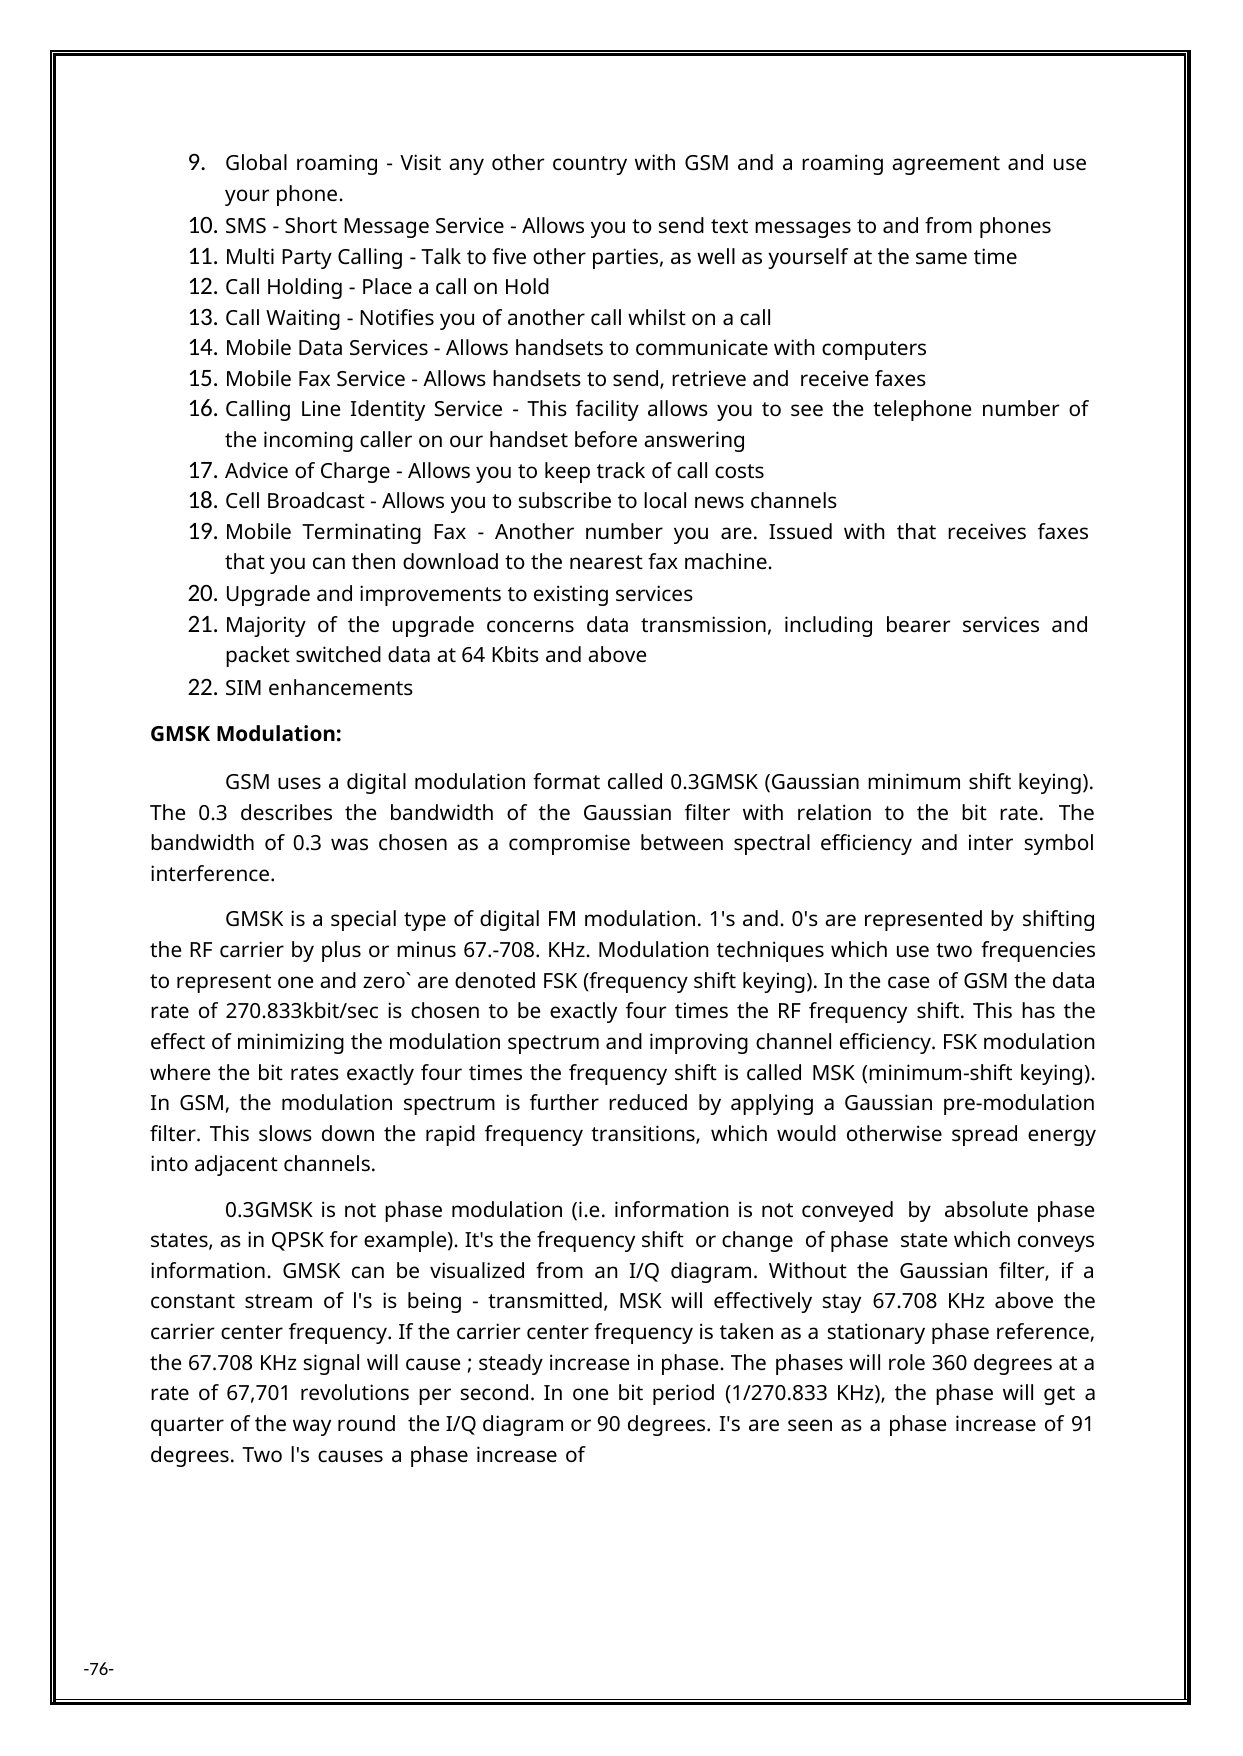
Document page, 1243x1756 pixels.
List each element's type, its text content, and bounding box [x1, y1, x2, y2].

list Call Holding - Place a call on Hold [187, 270, 1184, 301]
list Mobile Fax Service - Allows handsets to send, retrieve and receive faxes [187, 362, 1184, 392]
list Upgrade and improvements to existing services [187, 577, 1184, 608]
subtitle GMSK Modulation: [150, 719, 1184, 748]
list Call Waiting - Notifies you of another call whilst on a call [187, 301, 1184, 331]
text GSM uses a digital modulation format called 0.3GMSK (Gaussian minimum shift keying). The 0.3 describes the bandwidth of the Gaussian filter with relation to the bit rate. The bandwidth of 0.3 was chosen as a compromise between spectral efficiency and inter symbol interference. [150, 767, 1095, 887]
list Advice of Charge - Allows you to keep track of call costs [187, 455, 1184, 484]
list SIM enhancements [187, 671, 1184, 702]
text GMSK is a special type of digital FM modulation. 1's and. 0's are represented by shifting the RF carrier by plus or minus 67.-708. KHz. Modulation techniques which use two frequencies to represent one and zero` are denoted FSK (frequency shift keying). In the case of GSM the data rate of 270.833kbit/sec is chosen to be exactly four times the RF frequency shift. This has the effect of minimizing the modulation spectrum and improving channel efficiency. FSK modulation where the bit rates exactly four times the frequency shift is called MSK (minimum-shift keying). In GSM, the modulation spectrum is further reduced by applying a Gaussian pre-modulation filter. This slows down the rapid frequency transitions, which would otherwise spread energy into adjacent channels. [150, 904, 1096, 1178]
list Multi Party Calling - Talk to five other parties, as well as yourself at the same time [187, 240, 1184, 270]
list Cell Broadcast - Allows you to subscribe to local news channels [187, 484, 1184, 515]
list Calling Line Identity Service - This facility allows you to see the telephone number of the incoming caller on our handset before answering [187, 392, 1089, 453]
list Mobile Data Services - Allows handsets to communicate with computers [187, 331, 1184, 362]
list Mobile Terminating Fax - Another number you are. Issued with that receives faxes that you can then download to the nearest fax machine. [187, 515, 1090, 576]
list SMS - Short Message Service - Allows you to send text messages to and from phones [187, 209, 1184, 240]
text 0.3GMSK is not phase modulation (i.e. information is not conveyed by absolute phase states, as in QPSK for example). It's the frequency shift or change of phase state which conveys information. GMSK can be visualized from an I/Q diagram. Without the Gaussian filter, if a constant stream of l's is being - transmitted, MSK will effectively stay 67.708 KHz above the carrier center frequency. If the carrier center frequency is taken as a stationary phase reference, the 67.708 KHz signal will cause ; steady increase in phase. The phases will role 360 degrees at a rate of 67,701 revolutions per second. In one bit period (1/270.833 KHz), the phase will get a quarter of the way round the I/Q diagram or 90 degrees. I's are seen as a phase increase of 91 degrees. Two l's causes a phase increase of [150, 1195, 1096, 1468]
list Global roaming - Visit any other country with GSM and a roaming agreement and use your phone. [187, 146, 1089, 207]
list Majority of the upgrade concerns data transmission, including bearer services and packet switched data at 64 Kbits and above [187, 608, 1089, 669]
